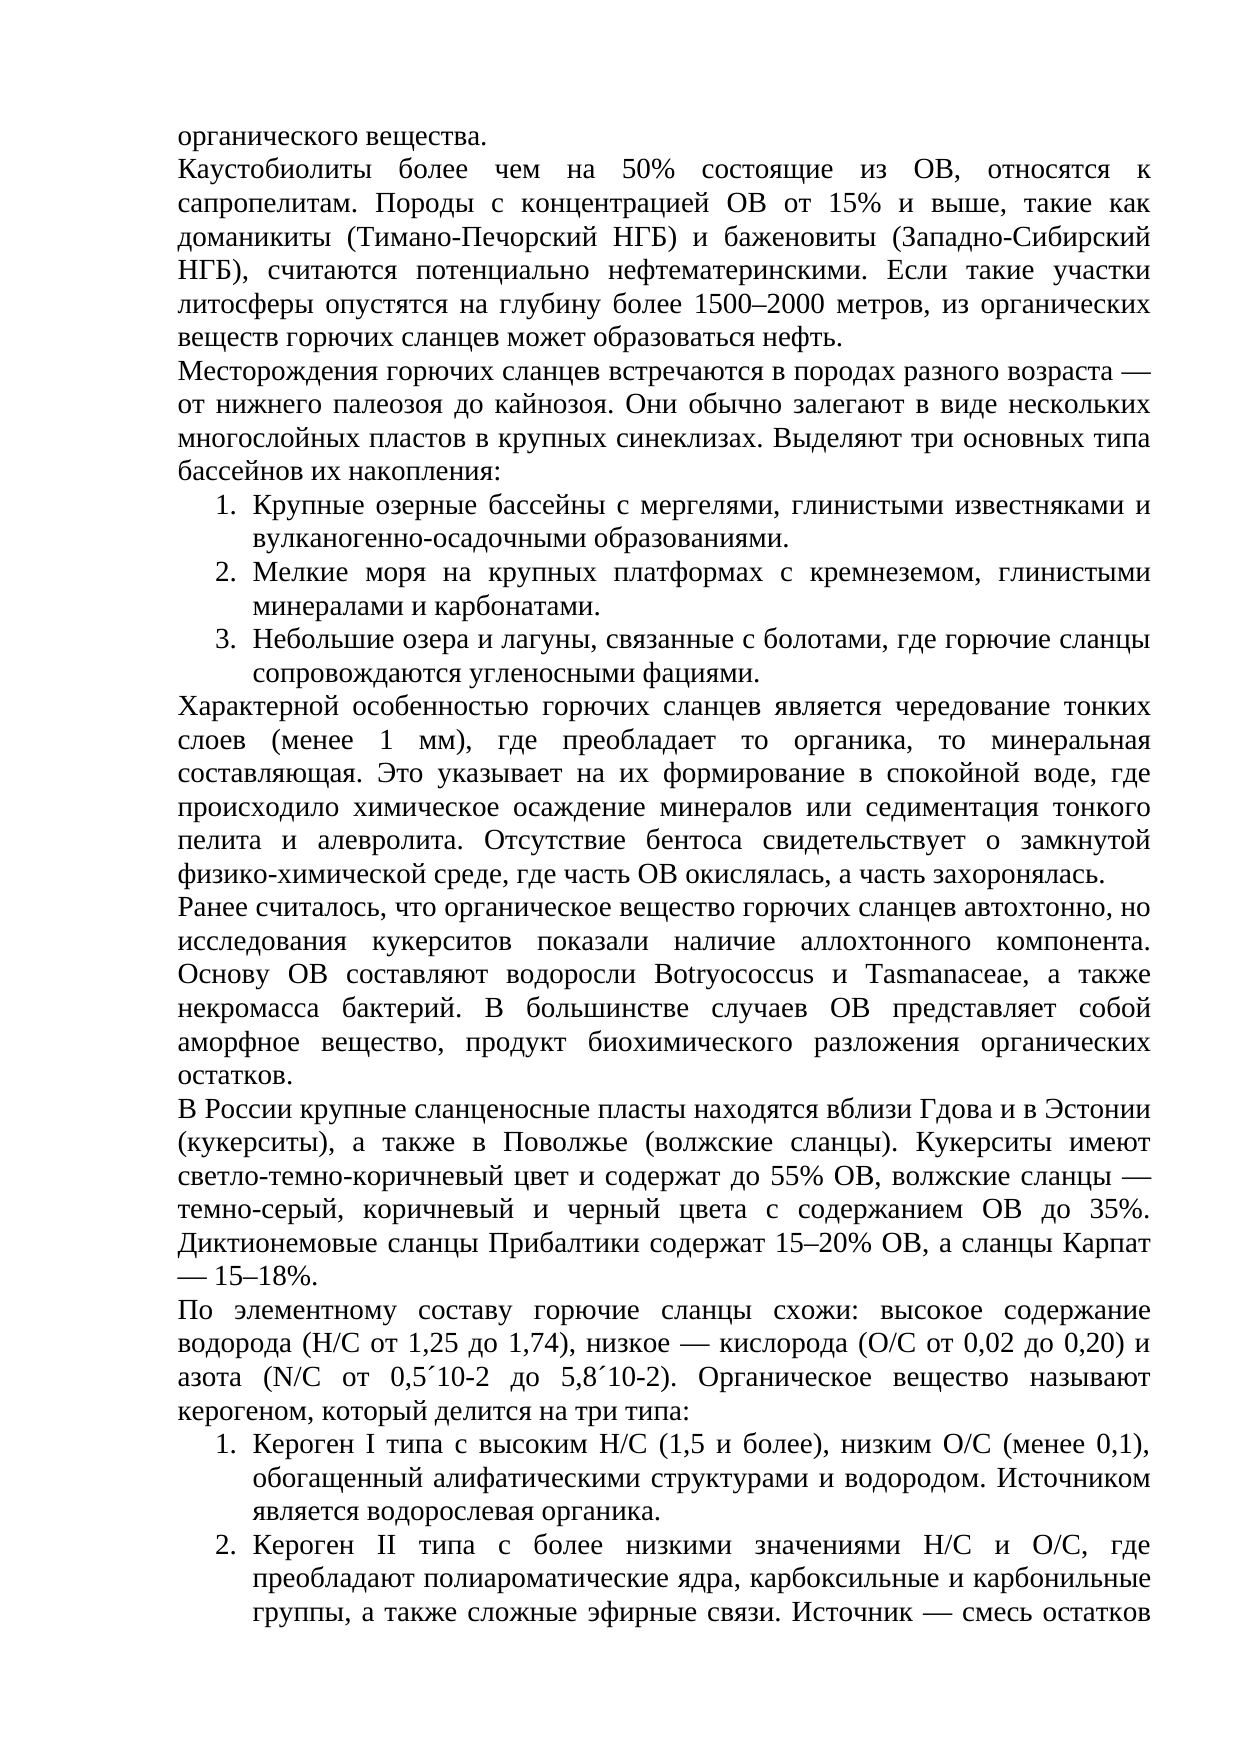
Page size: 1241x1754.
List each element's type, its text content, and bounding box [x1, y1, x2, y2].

text СЛАНЦЫ [177, 152, 1152, 185]
list Небольшие озера и лагуны, связанные с болотами, где горючие сланцы сопровождаются угленосными фациями. [215, 1462, 1152, 1529]
text 5.5. Горючие сланцы [177, 623, 1152, 657]
text Горючие сланцы — это твердые каустобиолиты, где минеральная составляющая преобладает над органической. Они формируются в водных бассейнах, где минеральная часть накапливается быстрее, чем органическая. Породы с гумусовой органикой называют углистыми сланцами, а с сапропелевой — горючими сланцами. Однако ни те, ни другие не достигают стадии сланцевого метаморфизма, а называются так из-за слоистой текстуры. С точки зрения петрографии это могут быть аргиллиты, алевролиты, мергели, глинистые известняки и кремнистые породы на ранней стадии катагенеза. По сути, это высокозольные сапропелиты, содержащие от 15 до 50% органического вещества. [177, 657, 1152, 992]
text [177, 1529, 1152, 1630]
list Крупные озерные бассейны с мергелями, глинистыми известняками и вулканогенно-осадочными образованиями. [215, 1328, 1152, 1395]
text Каустобиолиты более чем на 50% состоящие из ОВ, относятся к сапропелитам. Породы с концентрацией ОВ от 15% и выше, такие как доманикиты (Тимано-Печорский НГБ) и баженовиты (Западно-Сибирский НГБ), считаются потенциально нефтематеринскими. Если такие участки литосферы опустятся на глубину более 1500–2000 метров, из органических веществ горючих сланцев может образоваться нефть. [177, 992, 1152, 1194]
picture [177, 185, 856, 590]
list Мелкие моря на крупных платформах с кремнеземом, глинистыми минералами и карбонатами. [215, 1395, 1152, 1462]
text Месторождения горючих сланцев встречаются в породах разного возраста — от нижнего палеозоя до кайнозоя. Они обычно залегают в виде нескольких многослойных пластов в крупных синеклизах. Выделяют три основных типа бассейнов их накопления: [177, 1194, 1152, 1328]
